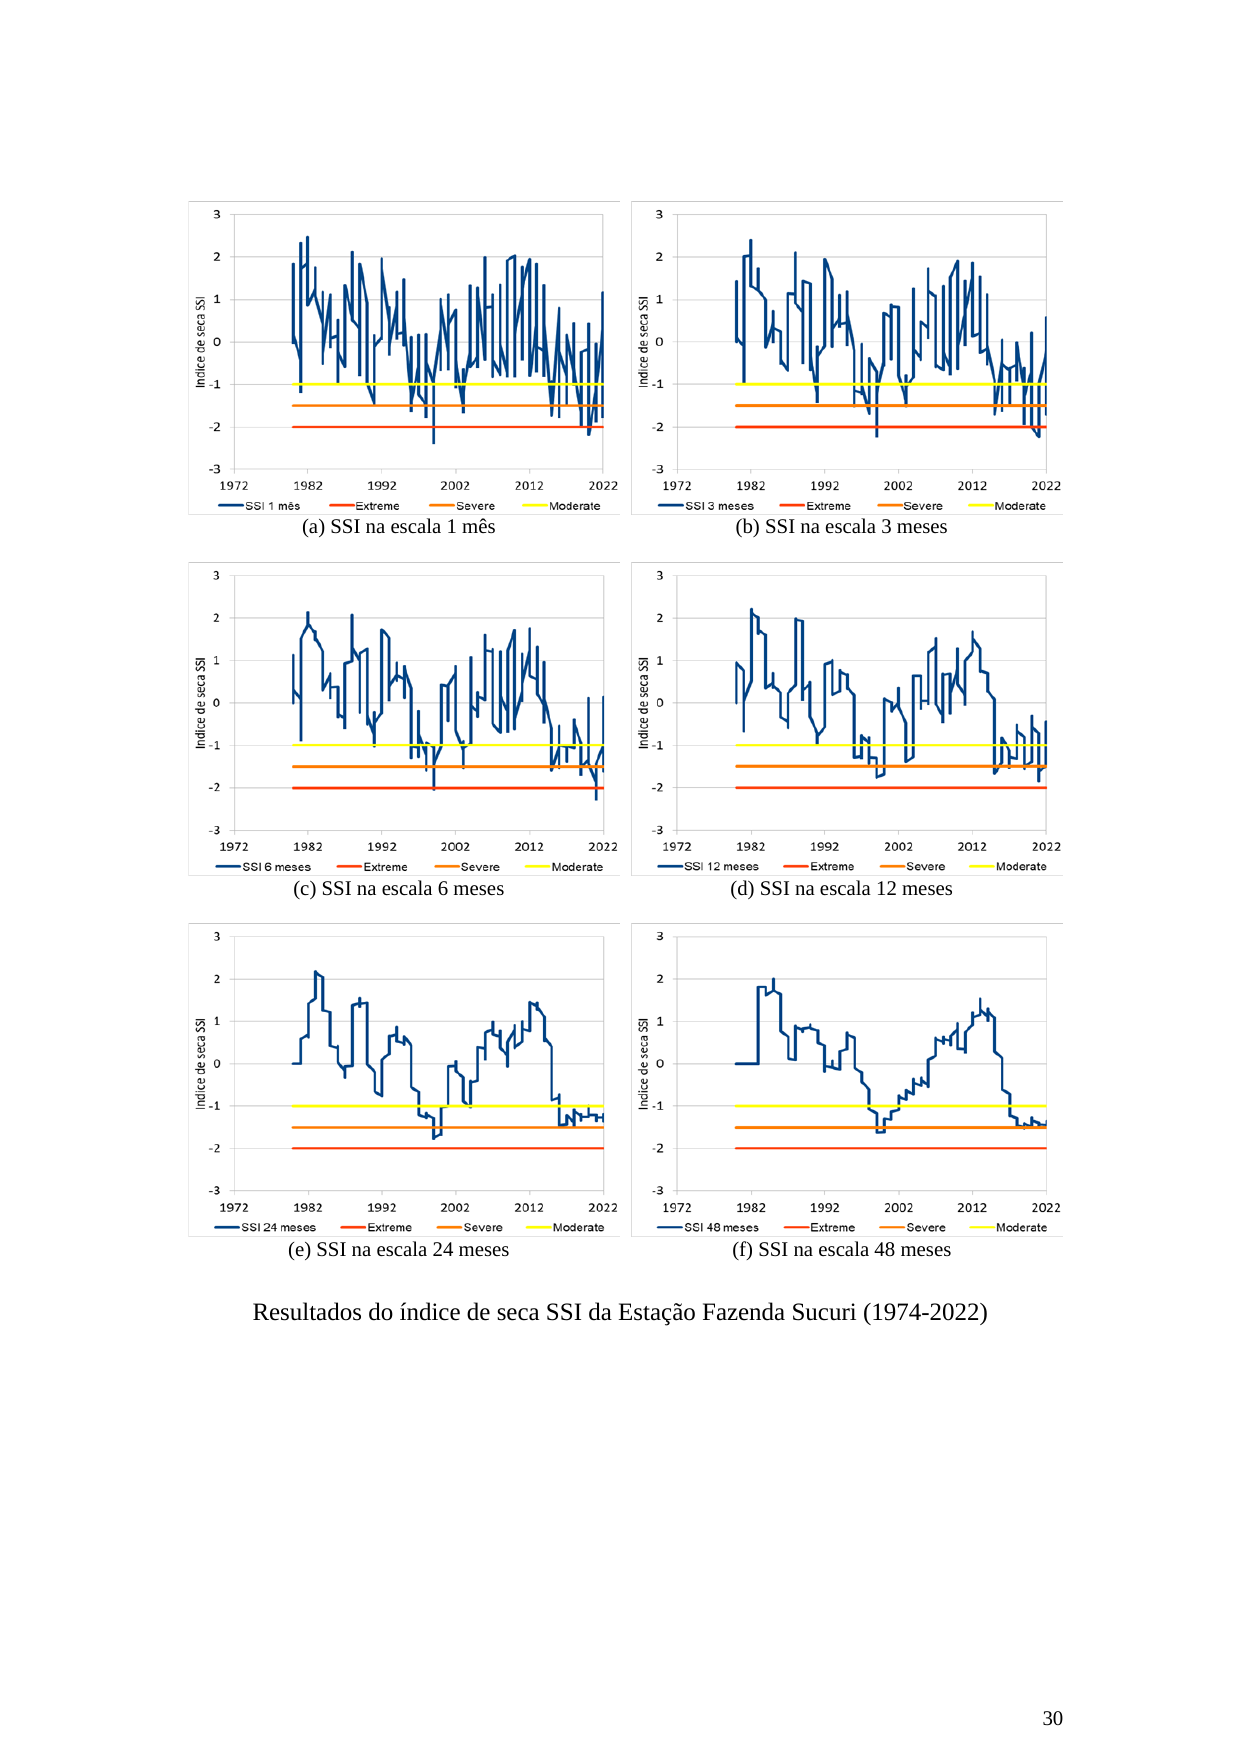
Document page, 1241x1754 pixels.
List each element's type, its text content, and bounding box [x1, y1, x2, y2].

table_header (a) SSI na escala 1 mês [177, 201, 620, 562]
picture [631, 923, 1063, 1237]
table_cell (d) SSI na escala 12 meses [620, 563, 1063, 924]
table_cell (e) SSI na escala 24 meses [177, 924, 620, 1285]
picture [188, 562, 620, 876]
text Resultados do índice de seca SSI da Estação Fazenda Sucuri (1974-2022) [177, 1297, 1063, 1326]
table_cell (f) SSI na escala 48 meses [620, 924, 1063, 1285]
table_header (b) SSI na escala 3 meses [620, 201, 1063, 562]
table_cell (c) SSI na escala 6 meses [177, 563, 620, 924]
picture [631, 201, 1063, 515]
picture [188, 923, 620, 1237]
picture [188, 201, 620, 515]
picture [631, 562, 1063, 876]
